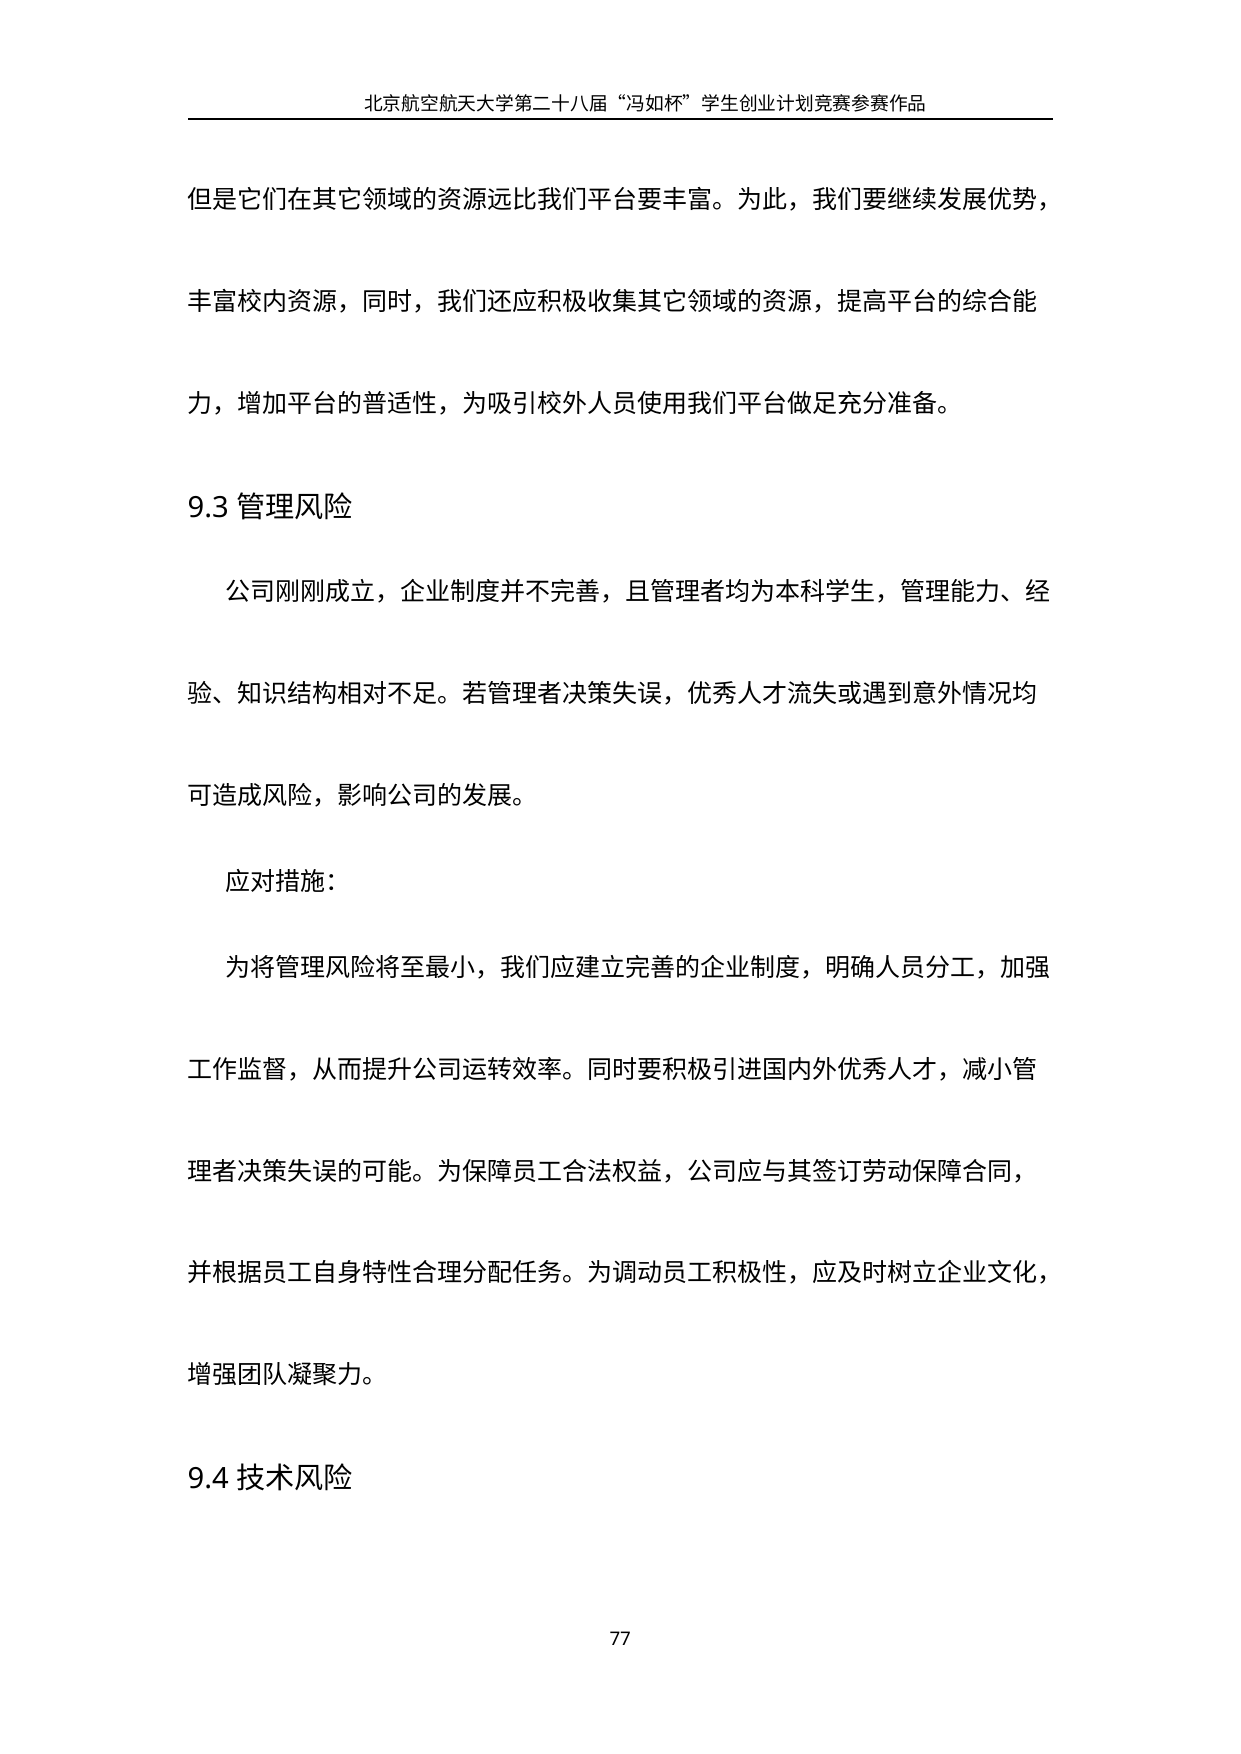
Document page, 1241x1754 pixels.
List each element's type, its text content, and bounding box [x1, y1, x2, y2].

text 公司刚刚成立，企业制度并不完善，且管理者均为本科学生，管理能力、经验、知识结构相对不足。若管理者决策失误，优秀人才流失或遇到意外情况均可造成风险，影响公司的发展。 [187, 556, 1053, 827]
text 应对措施： [187, 845, 1053, 913]
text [187, 164, 1053, 436]
text 为将管理风险将至最小，我们应建立完善的企业制度，明确人员分工，加强工作监督，从而提升公司运转效率。同时要积极引进国内外优秀人才，减小管理者决策失误的可能。为保障员工合法权益，公司应与其签订劳动保障合同，并根据员工自身特性合理分配任务。为调动员工积极性，应及时树立企业文化，增强团队凝聚力。 [187, 931, 1053, 1407]
subtitle 9.4 技术风险 [187, 1442, 1053, 1510]
subtitle 9.3 管理风险 [187, 471, 1053, 538]
